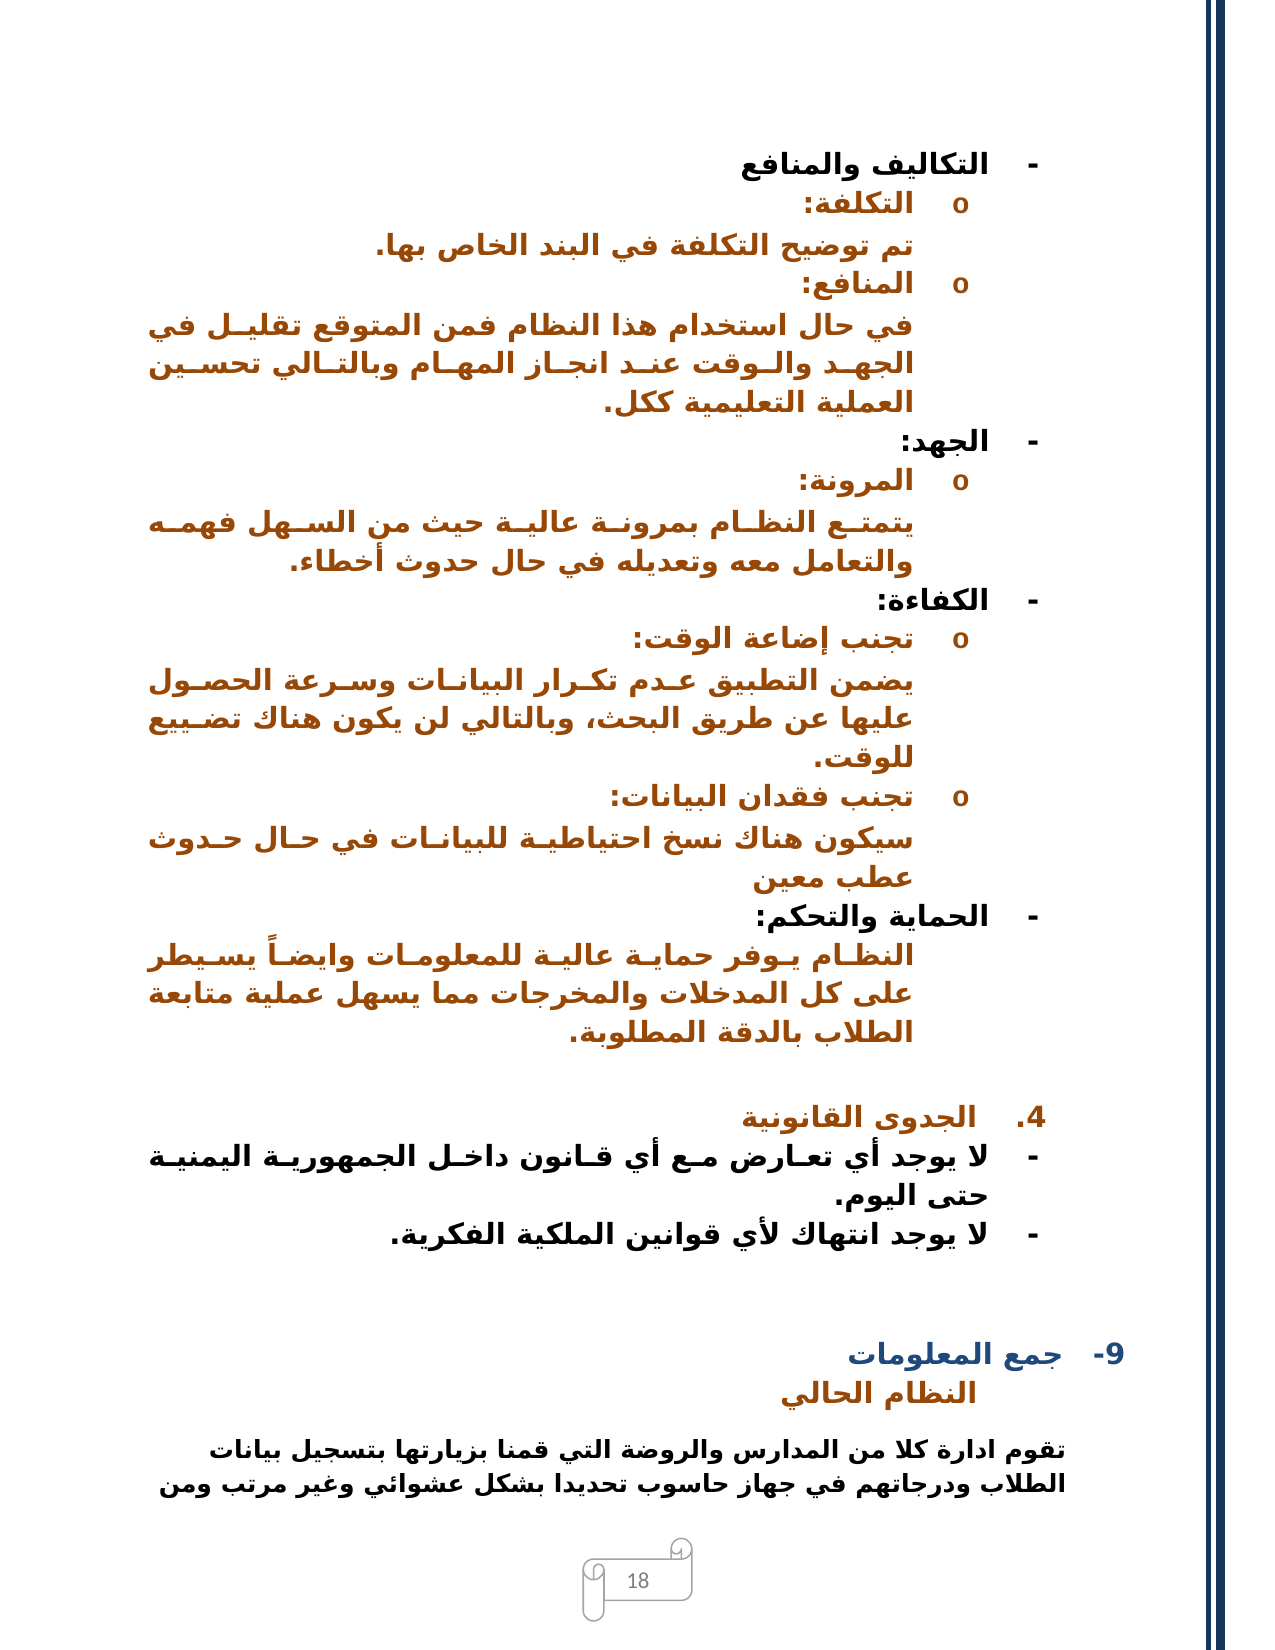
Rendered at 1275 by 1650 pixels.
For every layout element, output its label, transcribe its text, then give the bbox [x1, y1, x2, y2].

list التكاليف والمنافع [148, 148, 1027, 182]
list تجنب إضاعة الوقت: [148, 622, 952, 658]
list جمع المعلومات [148, 1337, 1093, 1371]
list الجدوى القانونية [148, 1100, 1015, 1134]
list الكفاءة: [148, 583, 1027, 617]
list النظام الحالي [148, 1376, 977, 1410]
list المنافع: [148, 267, 952, 303]
list تجنب فقدان البيانات: [148, 780, 952, 816]
list المرونة: [148, 464, 952, 499]
list يضمن التطبيق عدم تكرار البيانات وسرعة الحصول عليها عن طريق البحث، وبالتالي لن يكون هناك تضييع للوقت. [148, 663, 914, 775]
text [148, 1436, 1067, 1498]
list الجهد: [148, 425, 1027, 459]
list لا يوجد انتهاك لأي قوانين الملكية الفكرية. [148, 1217, 1027, 1251]
list سيكون هناك نسخ احتياطية للبيانات في حال حدوث عطب معين [148, 821, 914, 894]
list الحماية والتحكم: [148, 899, 1027, 933]
list النظام يوفر حماية عالية للمعلومات وايضاً يسيطر على كل المدخلات والمخرجات مما يسهل عملية متابعة الطلاب بالدقة المطلوبة. [148, 938, 914, 1050]
list التكلفة: [148, 187, 952, 222]
list لا يوجد أي تعارض مع أي قانون داخل الجمهورية اليمنية حتى اليوم. [148, 1139, 1027, 1212]
list يتمتع النظام بمرونة عالية حيث من السهل فهمه والتعامل معه وتعديله في حال حدوث أخطاء. [148, 505, 914, 578]
list تم توضيح التكلفة في البند الخاص بها. [148, 228, 914, 262]
list في حال استخدام هذا النظام فمن المتوقع تقليل في الجهد والوقت عند انجاز المهام وبالتالي تحسين العملية التعليمية ككل. [148, 308, 914, 420]
